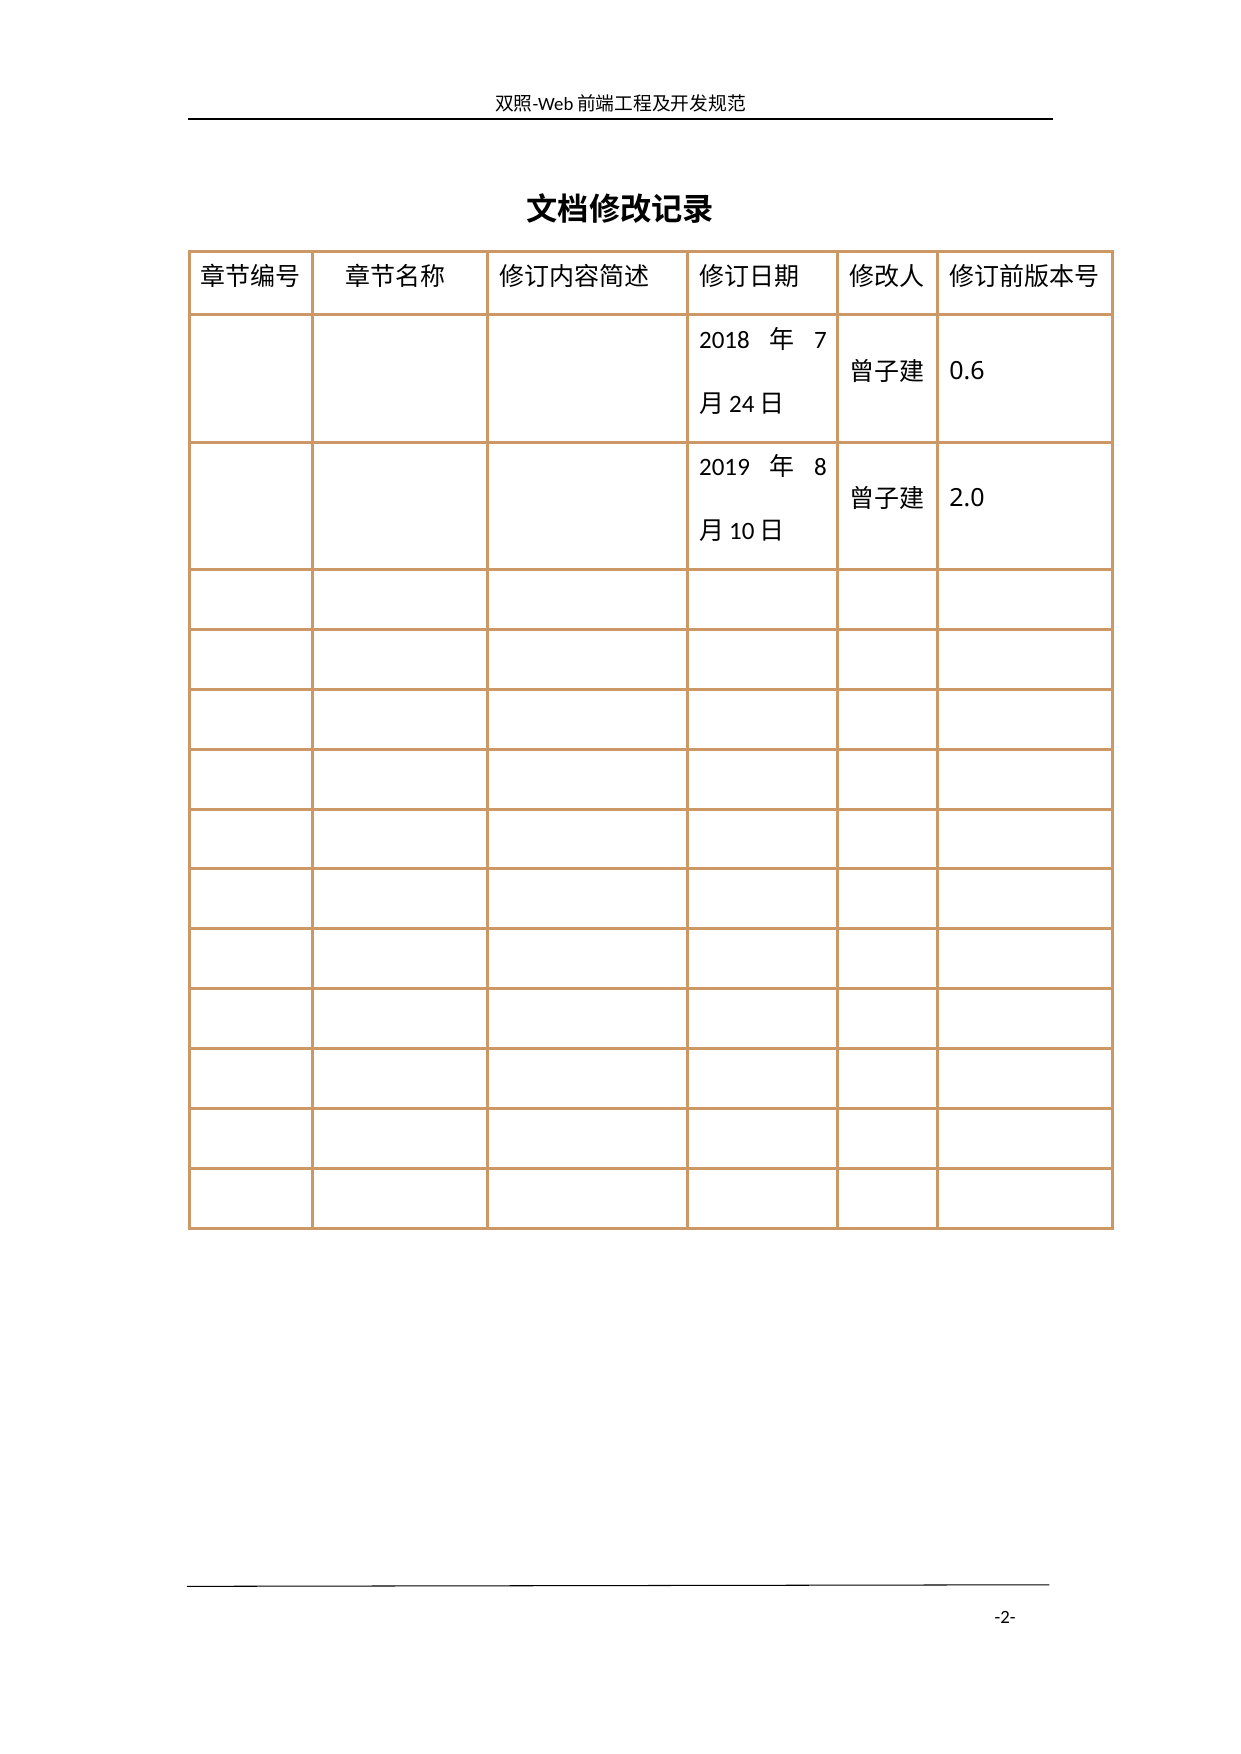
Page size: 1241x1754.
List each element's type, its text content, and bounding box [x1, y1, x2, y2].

table_cell [489, 691, 686, 747]
table_cell [689, 631, 836, 688]
table_cell [839, 930, 936, 987]
table_cell [939, 1050, 1111, 1107]
table_cell [489, 571, 686, 628]
table_cell [191, 1110, 311, 1167]
table_cell [489, 1110, 686, 1167]
table_cell [191, 631, 311, 688]
table_cell 2.0 [939, 444, 1111, 568]
table_cell [839, 751, 936, 807]
table_cell [489, 631, 686, 688]
table_header 修订内容简述 [489, 253, 686, 313]
table_cell [489, 1050, 686, 1107]
table_header 章节名称 [314, 253, 486, 313]
table_cell 0.6 [939, 316, 1111, 441]
table_cell [939, 571, 1111, 628]
table_cell [314, 631, 486, 688]
table_cell [489, 811, 686, 867]
table_cell [939, 691, 1111, 747]
table_cell [839, 1050, 936, 1107]
table_cell [314, 571, 486, 628]
table_cell [314, 751, 486, 807]
table_cell [839, 1110, 936, 1167]
table_cell [839, 990, 936, 1047]
table_cell [839, 631, 936, 688]
table_cell [689, 1170, 836, 1227]
table_cell [314, 870, 486, 927]
table_cell [689, 990, 836, 1047]
table_cell [839, 870, 936, 927]
table_cell [689, 691, 836, 747]
table_cell [314, 1050, 486, 1107]
table_cell [689, 571, 836, 628]
table_cell [939, 751, 1111, 807]
table_cell [191, 990, 311, 1047]
table_cell [191, 751, 311, 807]
table_cell [191, 1170, 311, 1227]
table_cell [939, 811, 1111, 867]
table_cell [489, 990, 686, 1047]
table_cell 曾子建 [839, 316, 936, 441]
table_header 章节编号 [191, 253, 311, 313]
table_cell [314, 691, 486, 747]
table_cell [689, 811, 836, 867]
table_cell [489, 1170, 686, 1227]
table_header 修订日期 [689, 253, 836, 313]
table_cell [314, 1110, 486, 1167]
table_cell 曾子建 [839, 444, 936, 568]
text 文档修改记录 [187, 165, 1053, 250]
table_cell [489, 870, 686, 927]
table_cell [191, 870, 311, 927]
table_cell [191, 571, 311, 628]
table_header 修改人 [839, 253, 936, 313]
table_cell [689, 1050, 836, 1107]
table_cell [939, 870, 1111, 927]
table_cell [191, 930, 311, 987]
table_cell [314, 811, 486, 867]
table_cell [314, 1170, 486, 1227]
table_cell [191, 444, 311, 568]
table_cell [489, 444, 686, 568]
table_cell [839, 571, 936, 628]
table_cell [689, 1110, 836, 1167]
table_cell [939, 631, 1111, 688]
table_cell [689, 870, 836, 927]
table_cell [689, 930, 836, 987]
table_cell [939, 1110, 1111, 1167]
table_cell [689, 751, 836, 807]
table_cell [839, 811, 936, 867]
table_cell [939, 990, 1111, 1047]
table_cell [314, 990, 486, 1047]
table_cell [191, 316, 311, 441]
table_cell [939, 930, 1111, 987]
table_cell [489, 930, 686, 987]
table_cell 2019年8月10日 [689, 444, 836, 568]
table_cell 2018年7月24日 [689, 316, 836, 441]
table_cell [489, 316, 686, 441]
table_cell [314, 930, 486, 987]
table_cell [191, 811, 311, 867]
table_cell [939, 1170, 1111, 1227]
table_cell [839, 691, 936, 747]
table_header 修订前版本号 [939, 253, 1111, 313]
table_cell [314, 444, 486, 568]
table_cell [191, 1050, 311, 1107]
table_cell [489, 751, 686, 807]
table_cell [191, 691, 311, 747]
table_cell [314, 316, 486, 441]
table_cell [839, 1170, 936, 1227]
